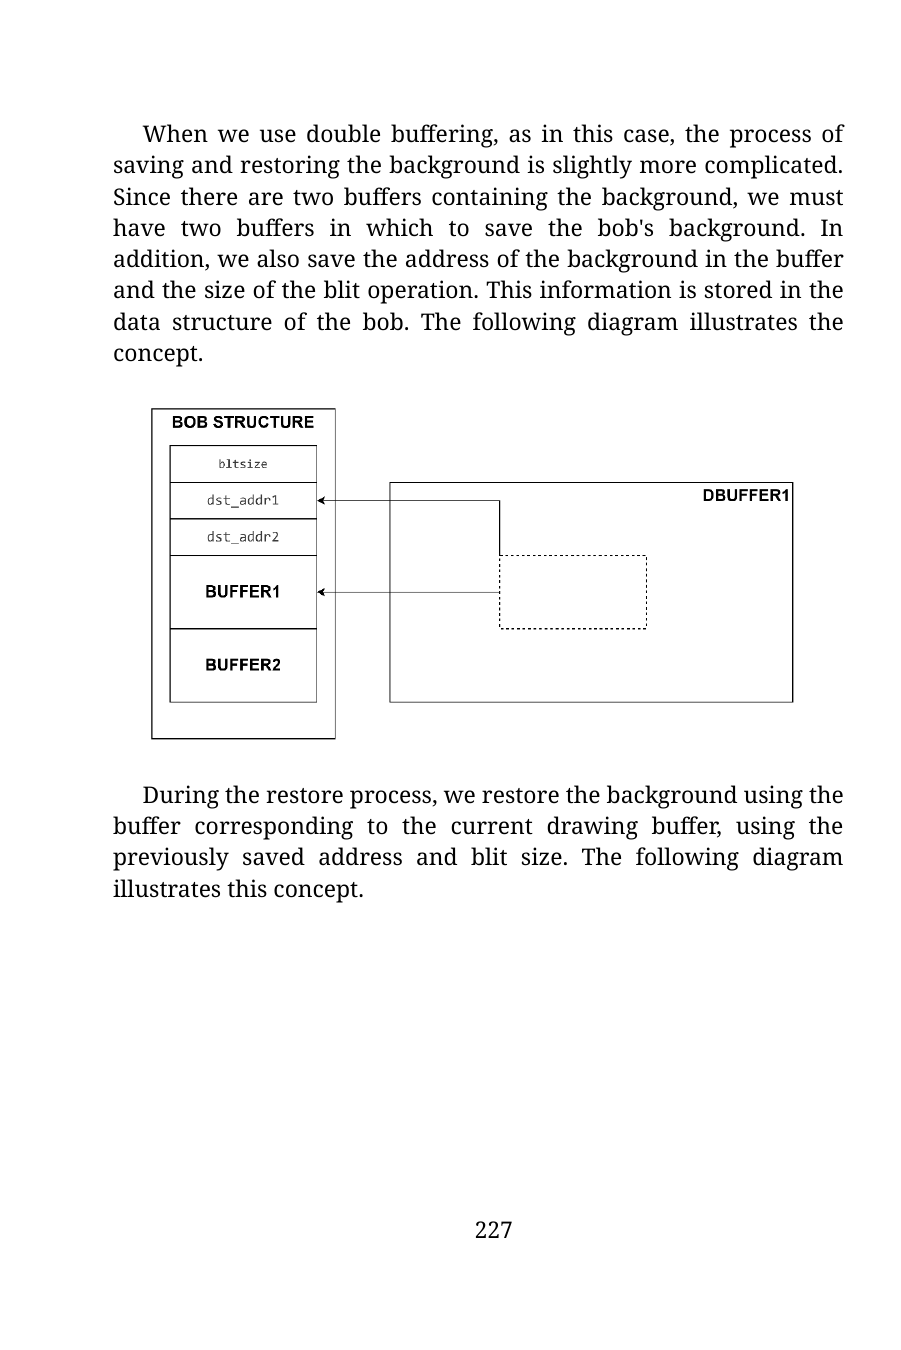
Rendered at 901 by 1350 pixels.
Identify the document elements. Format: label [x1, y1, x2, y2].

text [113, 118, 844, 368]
picture [142, 399, 802, 748]
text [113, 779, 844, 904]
